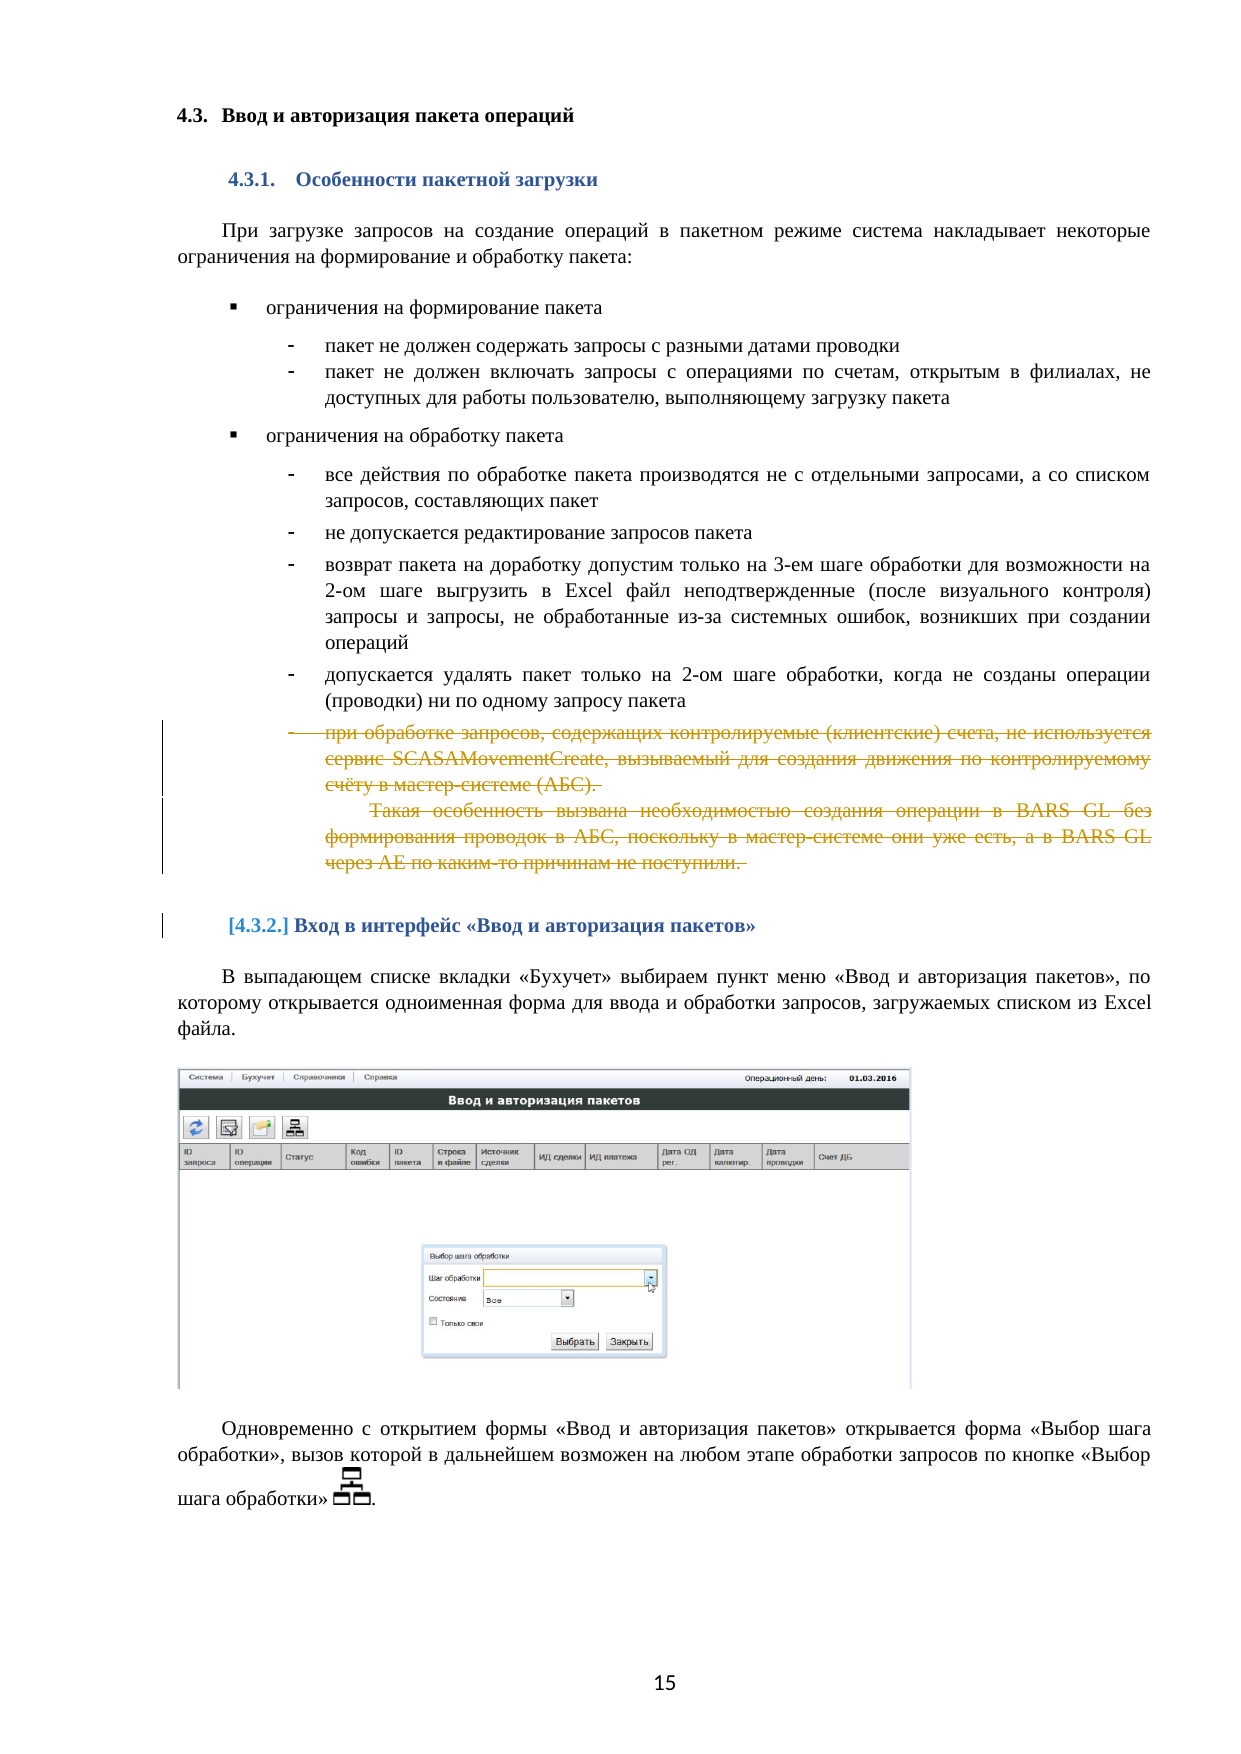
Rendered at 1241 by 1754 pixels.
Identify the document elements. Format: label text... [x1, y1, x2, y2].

list допускается удалять пакет только на 2-ом шаге обработки, когда не созданы операции (проводки) ни по одному запросу пакета [288, 662, 1152, 712]
list не допускается редактирование запросов пакета [288, 520, 1152, 544]
list возврат пакета на доработку допустим только на 3-ем шаге обработки для возможности на 2-ом шаге выгрузить в Excel файл неподтвержденные (после визуального контроля) запросы и запросы, не обработанные из-за системных ошибок, возникших при создании операций [288, 552, 1152, 654]
picture [333, 1467, 371, 1505]
list В выпадающем списке вкладки «Бухучет» выбираем пункт меню «Ввод и авторизация пакетов», по которому открывается одноименная форма для ввода и обработки запросов, загружаемых списком из Excel файла. [177, 964, 1152, 1040]
list пакет не должен включать запросы с операциями по счетам, открытым в филиалах, не доступных для работы пользователю, выполняющему загрузку пакета [288, 359, 1152, 409]
subtitle Особенности пакетной загрузки [228, 167, 1152, 191]
subtitle Вход в интерфейс «Ввод и авторизация пакетов» [228, 913, 1152, 937]
list При загрузке запросов на создание операций в пакетном режиме система накладывает некоторые ограничения на формирование и обработку пакета: [177, 218, 1152, 268]
list ограничения на обработку пакета [229, 423, 1152, 447]
list пакет не должен содержать запросы с разными датами проводки [287, 333, 1152, 357]
list Одновременно с открытием формы «Ввод и авторизация пакетов» открывается форма «Выбор шага обработки», вызов которой в дальнейшем возможен на любом этапе обработки запросов по кнопке «Выбор шага обработки» . [177, 1416, 1152, 1509]
list все действия по обработке пакета производятся не с отдельными запросами, а со списком запросов, составляющих пакет [288, 462, 1152, 512]
list ограничения на формирование пакета [229, 295, 1152, 319]
subtitle Ввод и авторизация пакета операций [177, 103, 1152, 127]
picture [177, 1067, 912, 1389]
